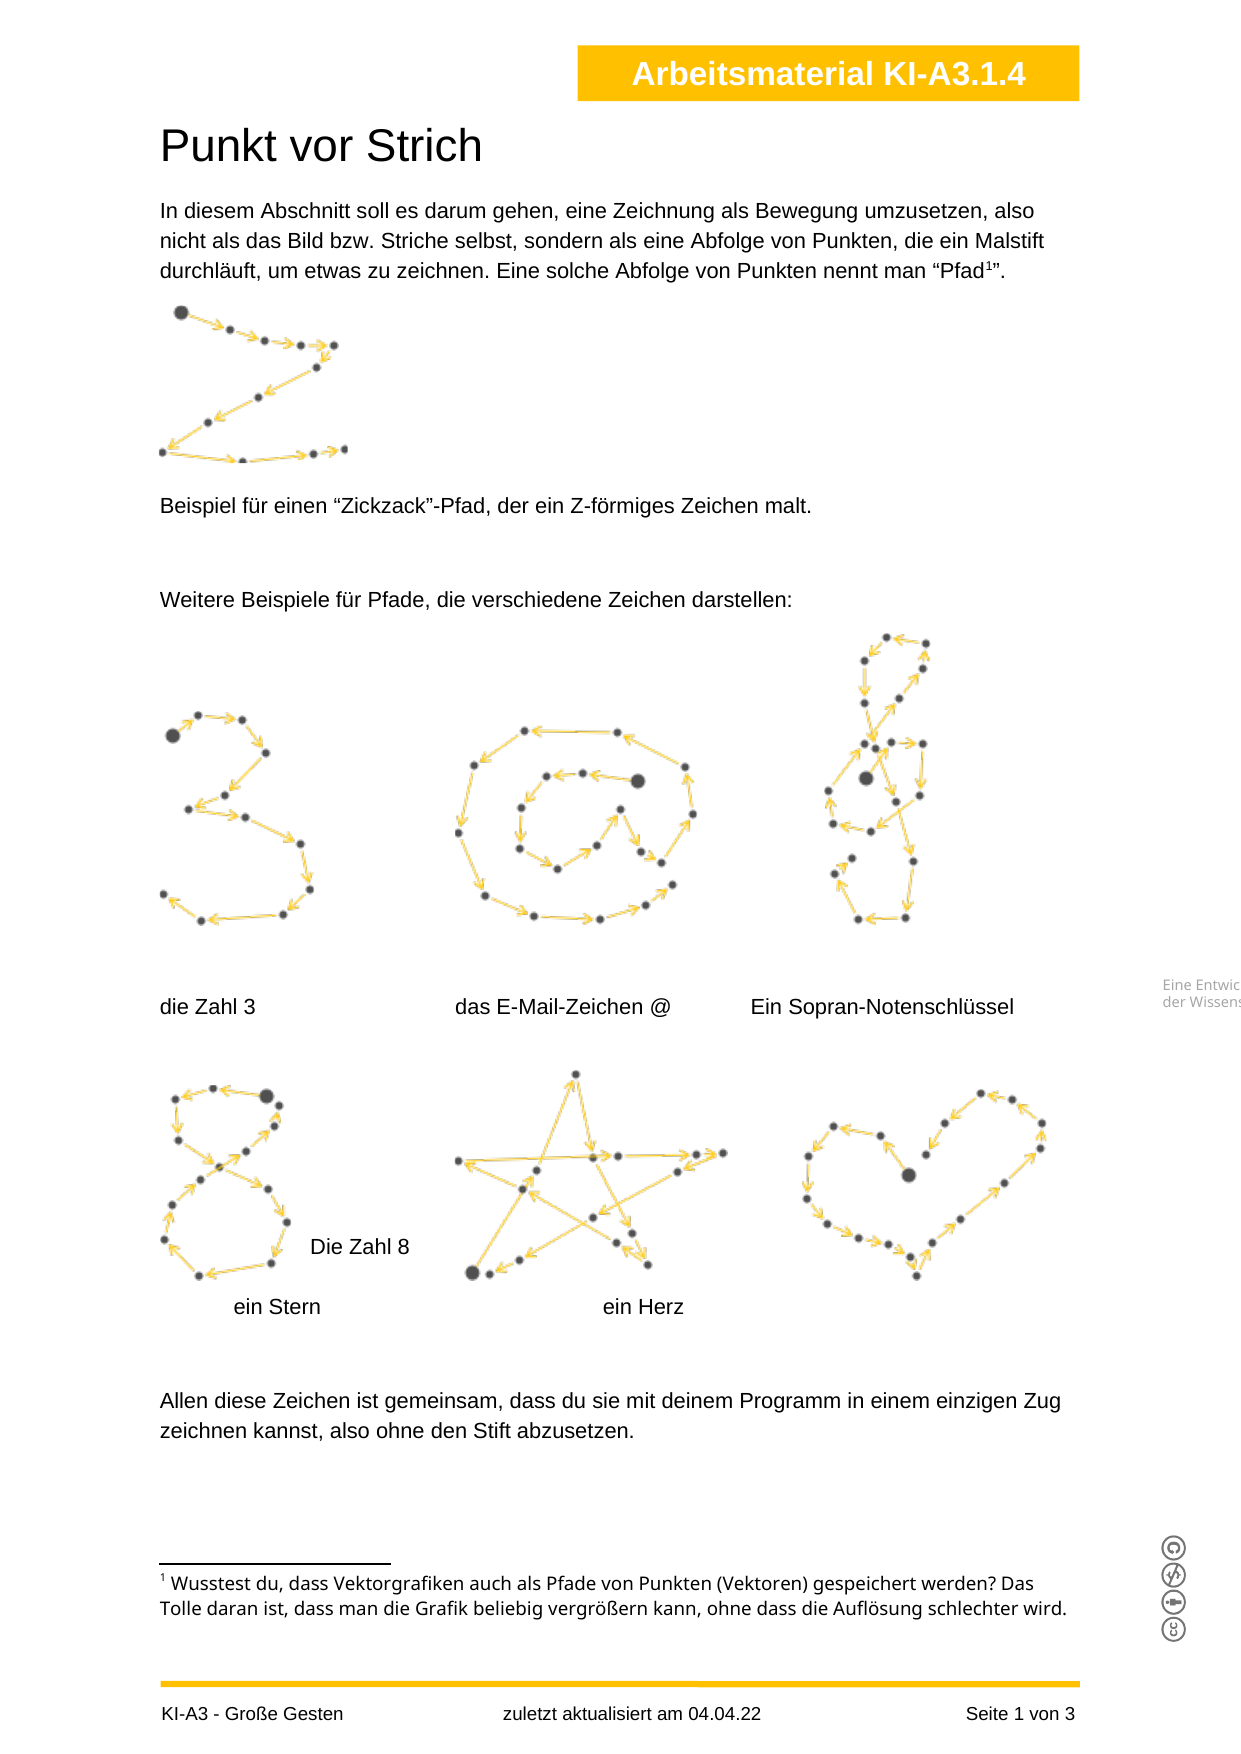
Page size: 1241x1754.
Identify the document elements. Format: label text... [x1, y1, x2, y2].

picture [824, 633, 931, 926]
picture [158, 305, 348, 464]
picture [455, 725, 698, 926]
picture [160, 1085, 292, 1281]
text Punkt vor Strich [159, 118, 1081, 171]
text Weitere Beispiele für Pfade, die verschiedene Zeichen darstellen: [159, 587, 1081, 612]
text Allen diese Zeichen ist gemeinsam, dass du sie mit deinem Programm in einem einzigen Zug zeichnen kannst, also ohne den Stift abzusetzen. [159, 1388, 1081, 1443]
text die Zahl 3 das E-Mail-Zeichen @ Ein Sopran-Notenschlüssel [159, 994, 1081, 1019]
picture [454, 1070, 728, 1281]
picture [801, 1089, 1047, 1281]
text Beispiel für einen “Zickzack”-Pfad, der ein Z-förmiges Zeichen malt. [159, 493, 1081, 518]
text In diesem Abschnitt soll es darum gehen, eine Zeichnung als Bewegung umzusetzen, also nicht als das Bild bzw. Striche selbst, sondern als eine Abfolge von Punkten, die ein Malstift durchläuft, um etwas zu zeichnen. Eine solche Abfolge von Punkten nennt man “Pfad”. [159, 198, 1081, 284]
picture [159, 711, 315, 926]
text Die Zahl 8 ein Stern ein Herz [159, 1233, 1081, 1319]
